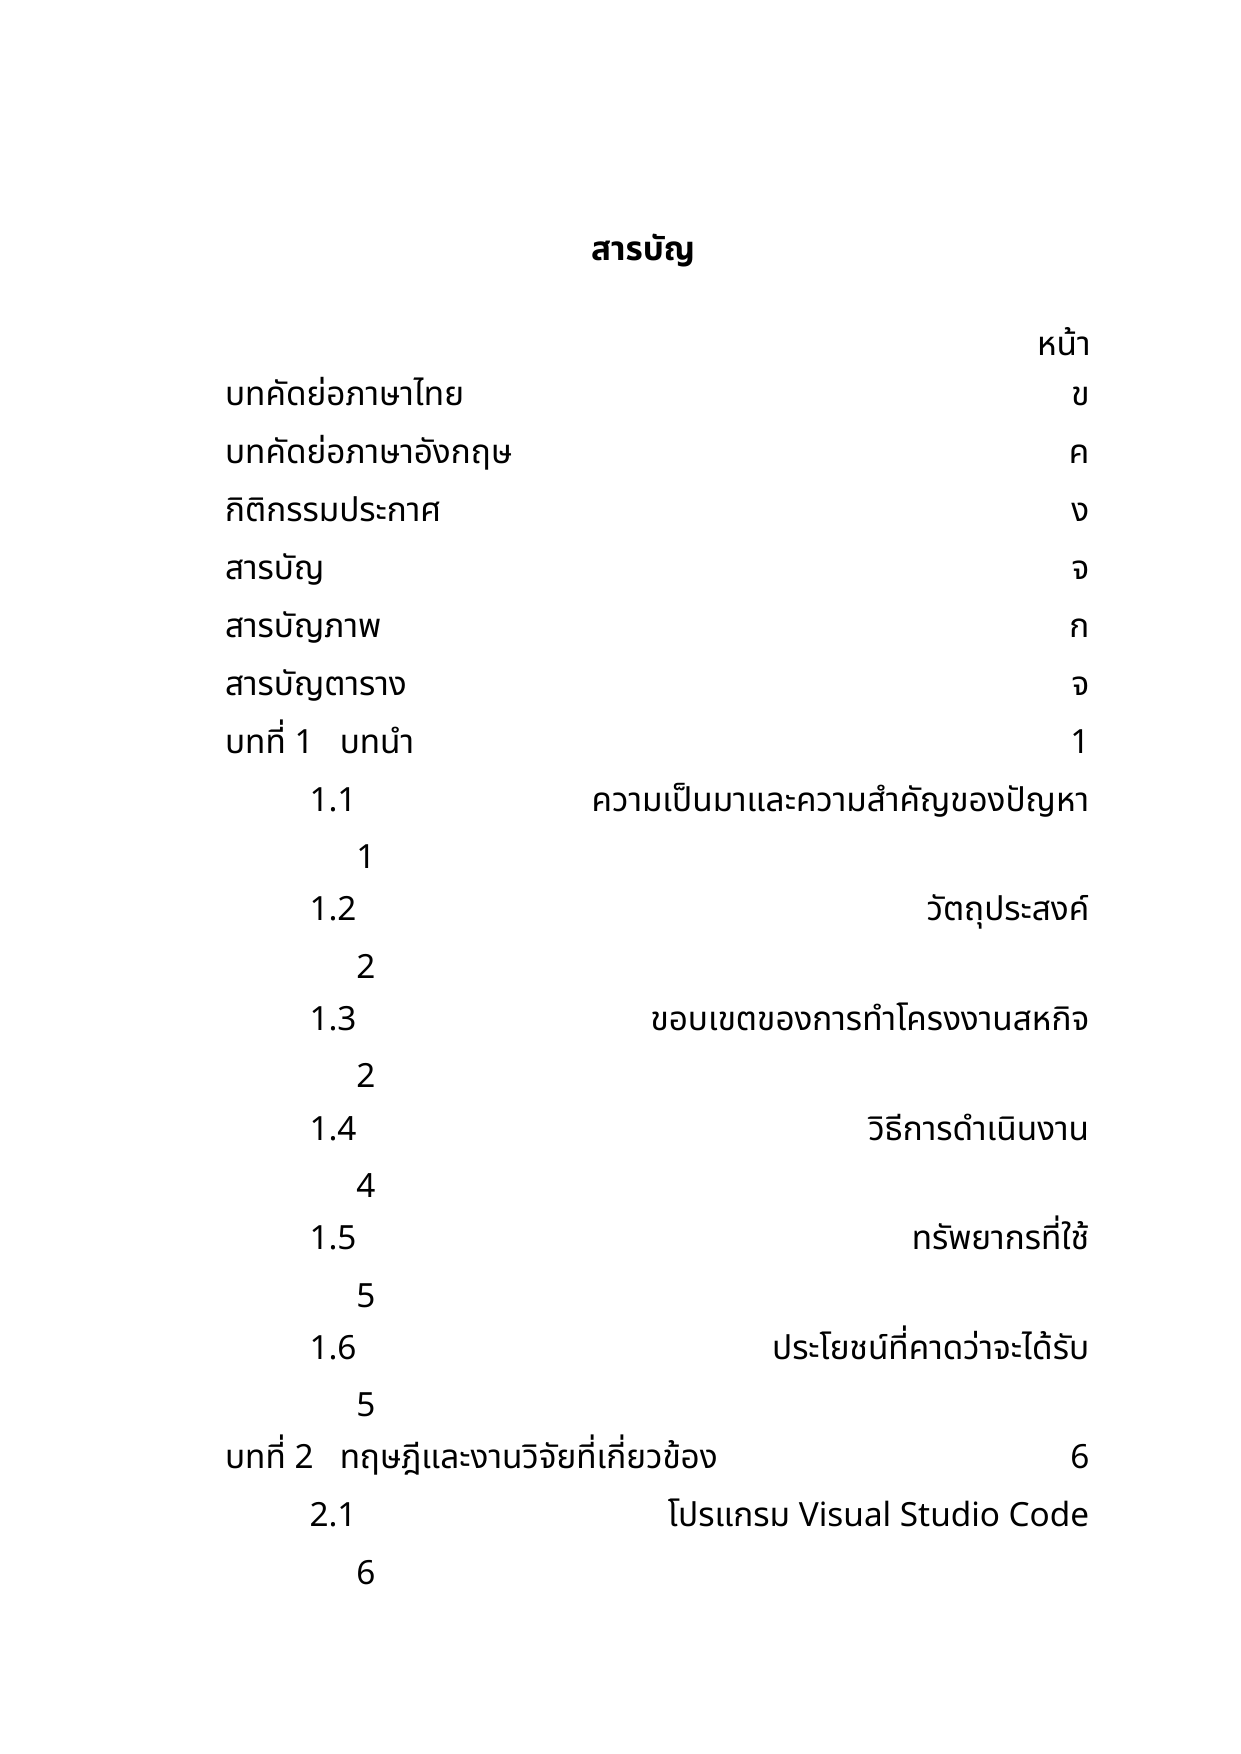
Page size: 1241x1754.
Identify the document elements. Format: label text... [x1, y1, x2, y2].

text สารบัญภาพ ก [225, 602, 1090, 652]
text บทคัดย่อภาษาอังกฤษ ค [225, 428, 1090, 478]
text 1.3 ขอบเขตของการทำโครงงานสหกิจ 2 [309, 995, 1090, 1098]
text กิติกรรมประกาศ ง [225, 486, 1090, 536]
text 1.6 ประโยชน์ที่คาดว่าจะได้รับ 5 [309, 1323, 1090, 1426]
text สารบัญ จ [225, 544, 1090, 594]
text บทที่ 1 บทนำ 1 [225, 717, 1090, 768]
text หน้า [225, 319, 1090, 370]
subtitle สารบัญ [195, 225, 1090, 275]
text บทคัดย่อภาษาไทย ข [225, 370, 1090, 420]
text 1.5 ทรัพยากรที่ใช้ 5 [309, 1214, 1090, 1317]
text 1.2 วัตถุประสงค์ 2 [309, 885, 1090, 988]
text บทที่ 2 ทฤษฎีและงานวิจัยที่เกี่ยวข้อง 6 [225, 1433, 1090, 1484]
text 1.1 ความเป็นมาและความสำคัญของปัญหา 1 [309, 776, 1090, 878]
text 1.4 วิธีการดำเนินงาน 4 [309, 1104, 1090, 1207]
text 2.1 โปรแกรม Visual Studio Code 6 [309, 1491, 1090, 1594]
text สารบัญตาราง จ [225, 659, 1090, 710]
